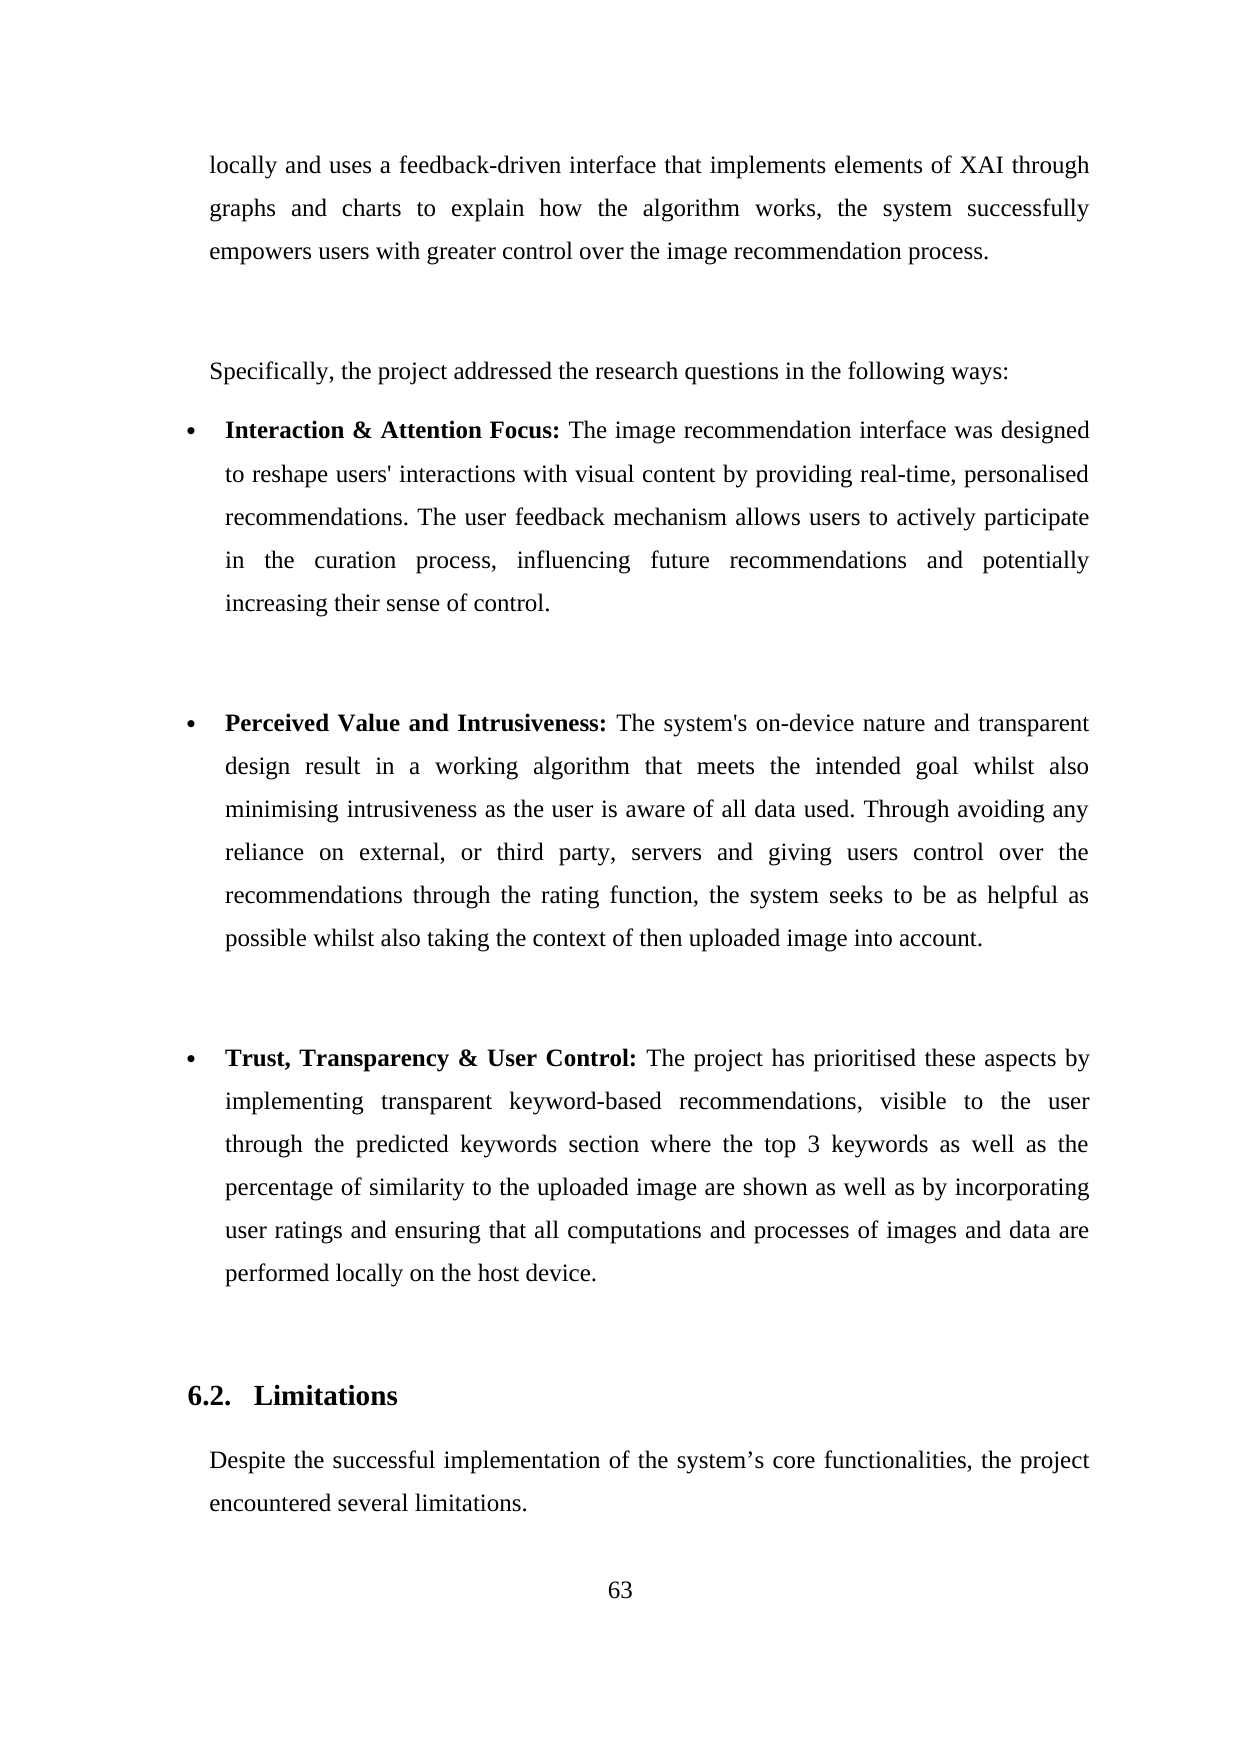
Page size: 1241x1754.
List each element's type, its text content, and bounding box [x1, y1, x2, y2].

list Interaction & Attention Focus: The image recommendation interface was designed to reshape users' interactions with visual content by providing real-time, personalised recommendations. The user feedback mechanism allows users to actively participate in the curation process, influencing future recommendations and potentially increasing their sense of control. [187, 416, 1090, 617]
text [209, 150, 1090, 265]
list Perceived Value and Intrusiveness: The system's on-device nature and transparent design result in a working algorithm that meets the intended goal whilst also minimising intrusiveness as the user is aware of all data used. Through avoiding any reliance on external, or third party, servers and giving users control over the recommendations through the rating function, the system seeks to be as helpful as possible whilst also taking the context of then uploaded image into account. [187, 708, 1090, 952]
text Specifically, the project addressed the research questions in the following ways: [209, 356, 1090, 384]
list Trust, Transparency & User Control: The project has prioritised these aspects by implementing transparent keyword-based recommendations, visible to the user through the predicted keywords section where the top 3 keywords as well as the percentage of similarity to the uploaded image are shown as well as by incorporating user ratings and ensuring that all computations and processes of images and data are performed locally on the host device. [187, 1043, 1090, 1287]
text Despite the successful implementation of the system’s core functionalities, the project encountered several limitations. [209, 1445, 1090, 1517]
subtitle Limitations [187, 1378, 1090, 1412]
